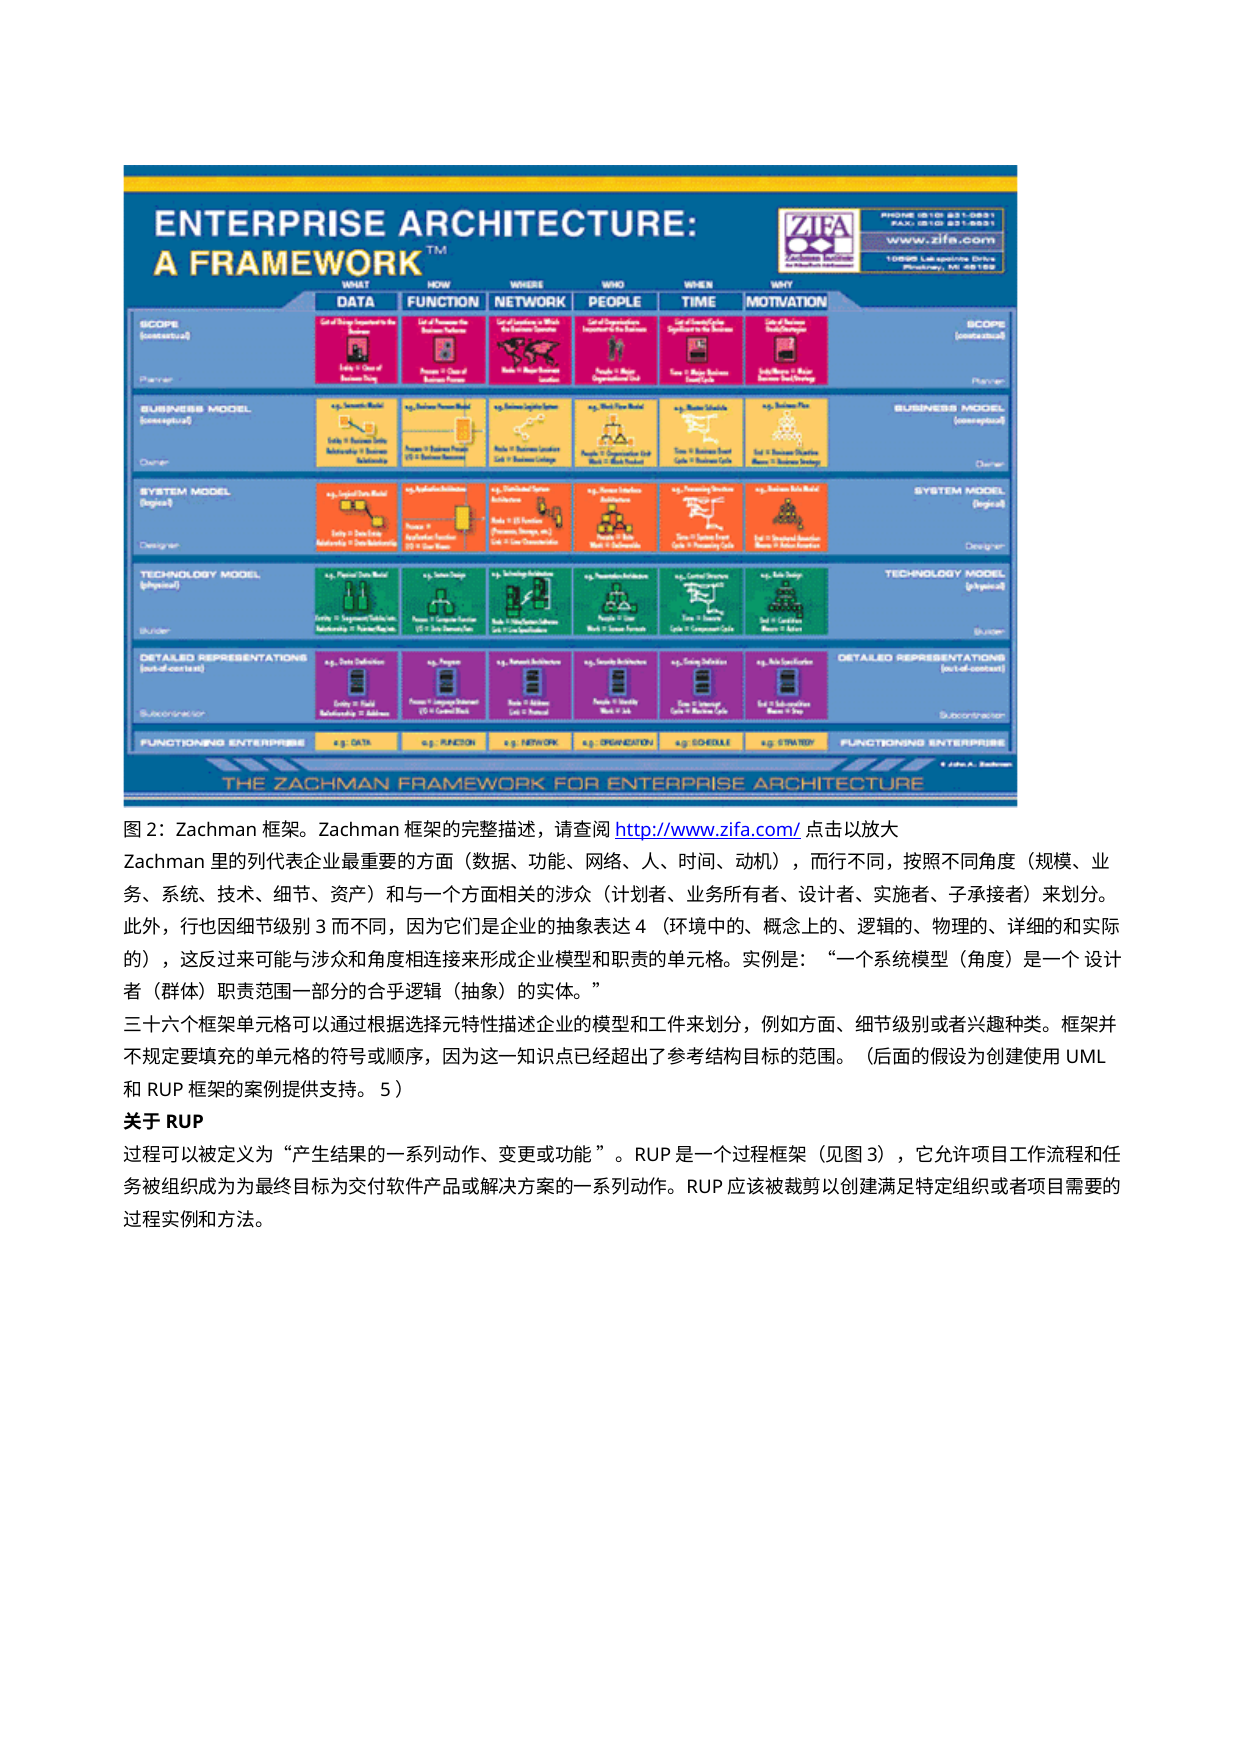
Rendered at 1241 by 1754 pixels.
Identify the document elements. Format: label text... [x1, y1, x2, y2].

picture [776, 205, 1008, 278]
text 三十六个框架单元格可以通过根据选择元特性描述企业的模型和工件来划分，例如方面、细节级别或者兴趣种类。框架并不规定要填充的单元格的符号或顺序，因为这一知识点已经超出了参考结构目标的范围。（后面的假设为创建使用 UML 和 RUP 框架的案例提供支持。 5 ） [124, 1007, 1128, 1104]
picture [398, 205, 698, 255]
picture [153, 250, 181, 278]
picture [123, 248, 1018, 808]
picture [123, 172, 1018, 194]
text 关于 RUP [124, 1104, 1128, 1137]
text 过程可以被定义为“产生结果的一系列动作、变更或功能 ”。RUP 是一个过程框架（见图3），它允许项目工作流程和任务被组织成为为最终目标为交付软件产品或解决方案的一系列动作。RUP 应该被裁剪以创建满足特定组织或者项目需要的过程实例和方法。 [124, 1137, 1128, 1234]
picture [153, 206, 386, 241]
text Zachman 里的列代表企业最重要的方面（数据、功能、网络、人、时间、动机），而行不同，按照不同角度（规模、业务、系统、技术、细节、资产）和与一个方面相关的涉众（计划者、业务所有者、设计者、实施者、子承接者）来划分。此外，行也因细节级别 3 而不同，因为它们是企业的抽象表达 4 （环境中的、概念上的、逻辑的、物理的、详细的和实际的），这反过来可能与涉众和角度相连接来形成企业模型和职责的单元格。实例是：“一个系统模型（角度）是一个 设计者（群体）职责范围一部分的合乎逻辑（抽象）的实体。” [124, 844, 1128, 1007]
text 图2：Zachman 框架。Zachman 框架的完整描述，请查阅 http://www.zifa.com/ 点击以放大 [124, 812, 1128, 844]
